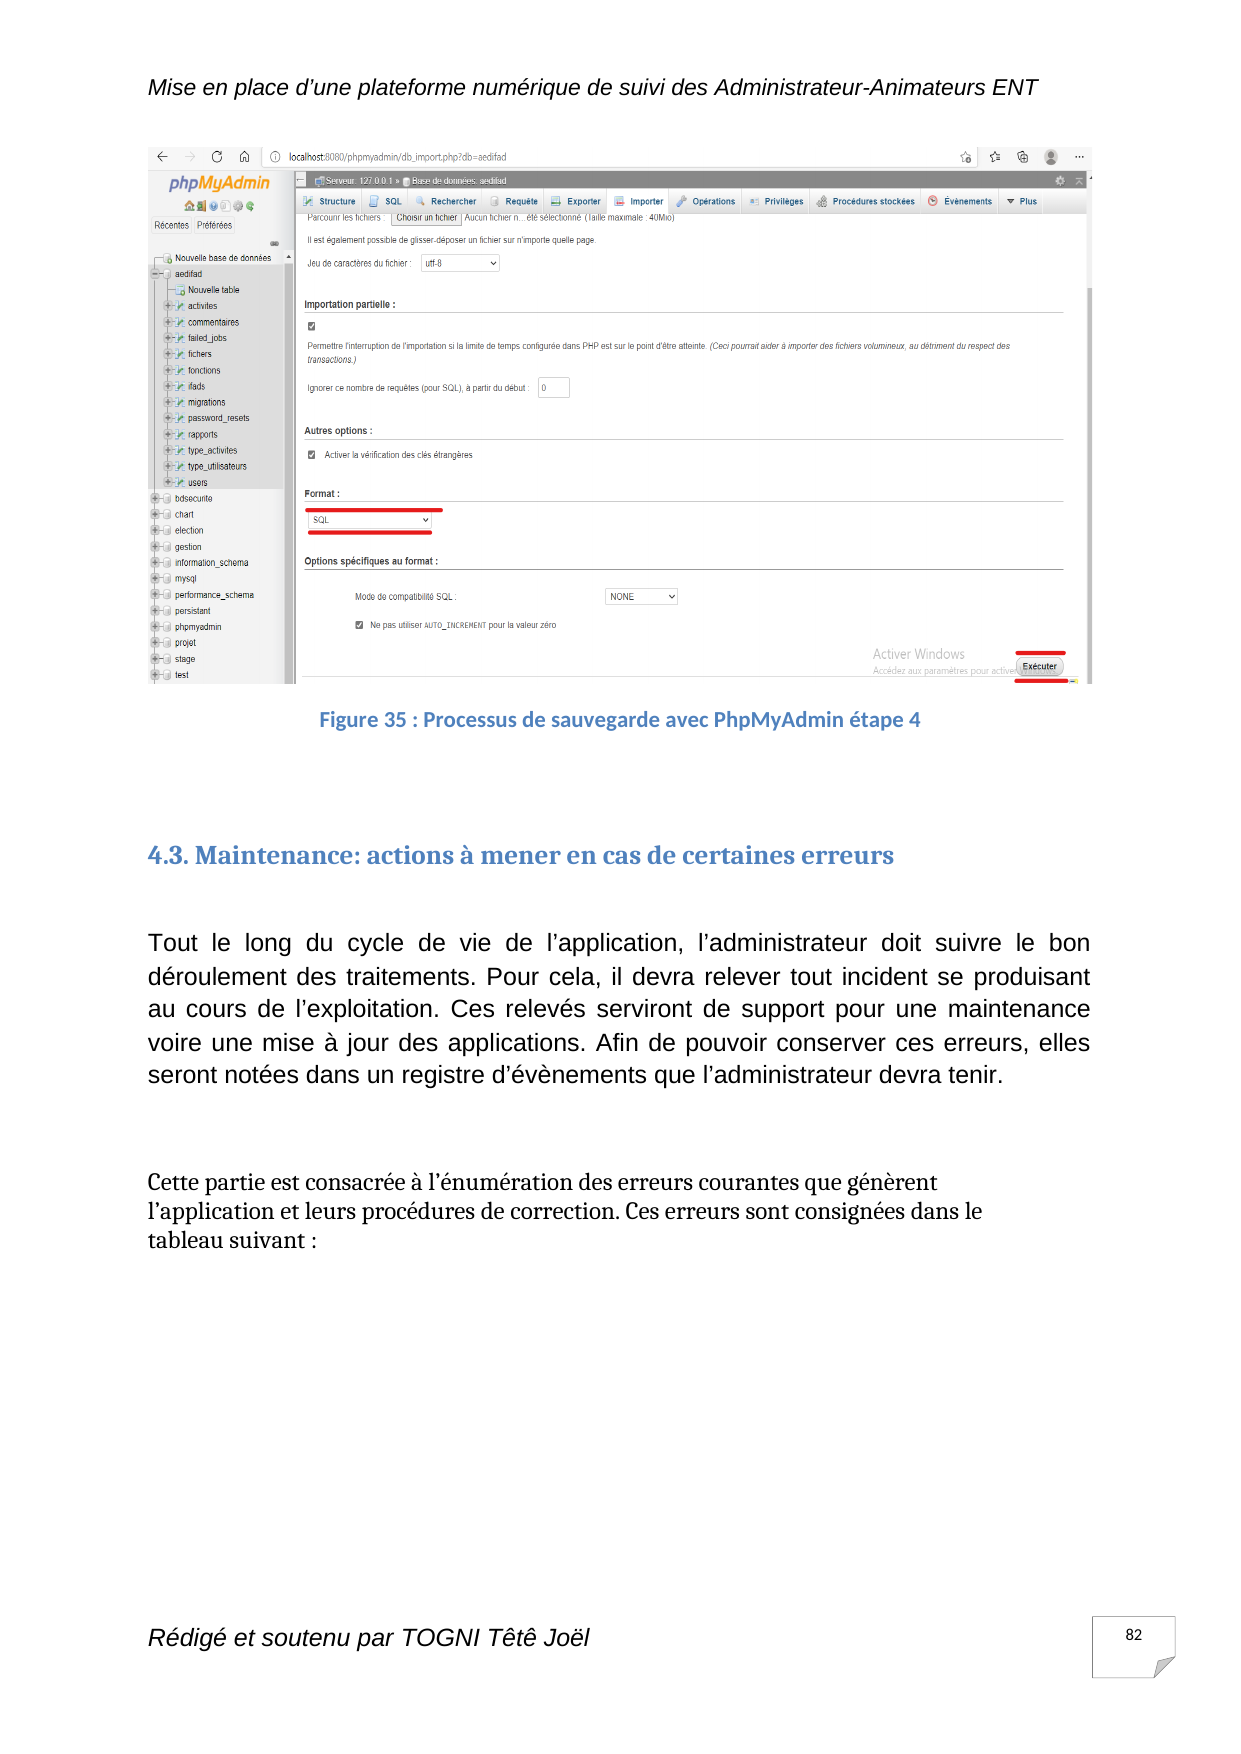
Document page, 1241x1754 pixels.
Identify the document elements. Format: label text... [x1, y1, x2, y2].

text Tout le long du cycle de vie de l’application, l’administrateur doit suivre le bon déroulement des traitements. Pour cela, il devra relever tout incident se produisant au cours de l’exploitation. Ces relevés serviront de support pour une maintenance voire une mise à jour des applications. Afin de pouvoir conserver ces erreurs, elles seront notées dans un registre d’évènements que l’administrateur devra tenir. [148, 928, 1092, 1089]
subtitle 4.3. Maintenance: actions à mener en cas de certaines erreurs [148, 840, 1092, 871]
text Cette partie est consacrée à l’énumération des erreurs courantes que génèrent l’application et leurs procédures de correction. Ces erreurs sont consignées dans le tableau suivant : [148, 1168, 1092, 1254]
text Figure 35 : Processus de sauvegarde avec PhpMyAdmin étape 4 [148, 705, 1092, 733]
picture [148, 147, 1093, 684]
